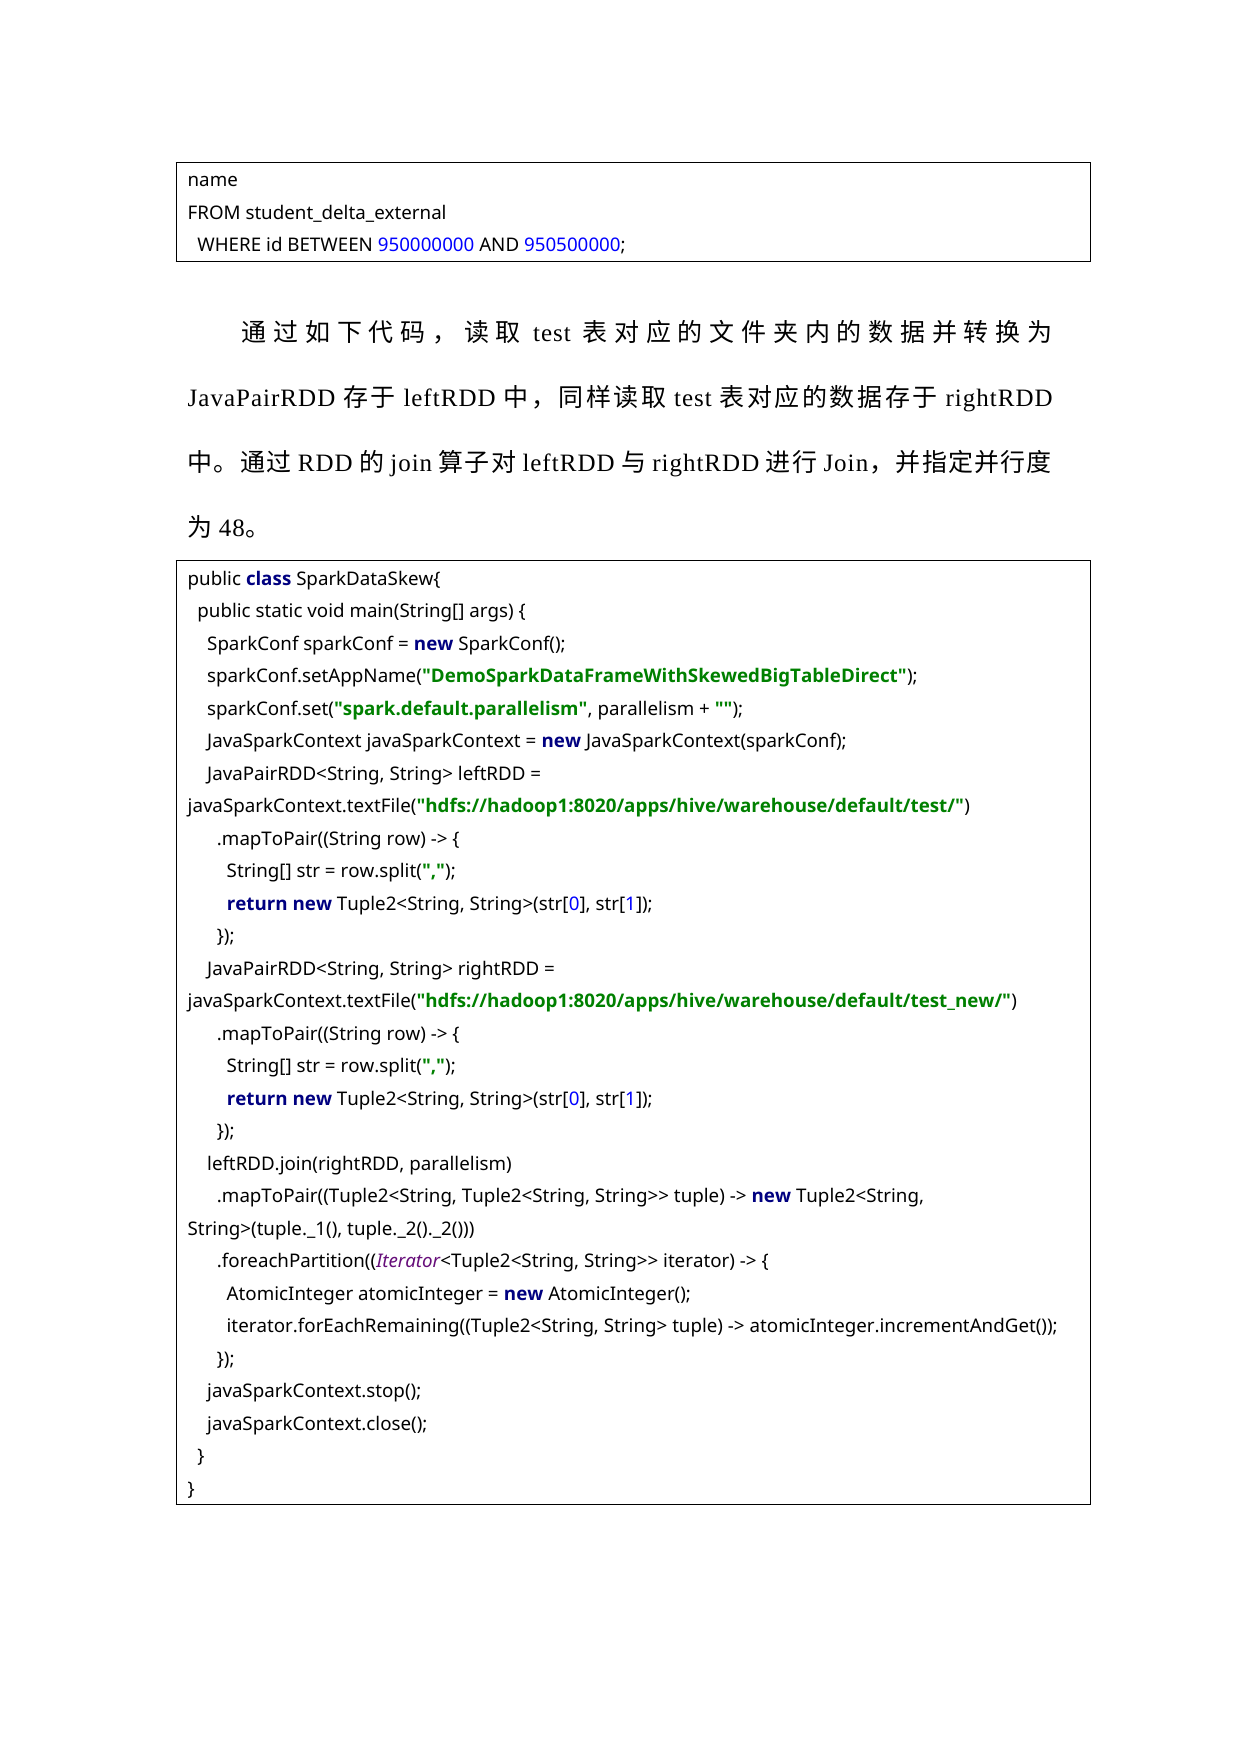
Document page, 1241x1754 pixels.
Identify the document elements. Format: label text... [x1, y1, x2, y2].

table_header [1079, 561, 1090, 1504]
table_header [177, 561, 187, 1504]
text 通过如下代码，读取test表对应的文件夹内的数据并转换为JavaPairRDD存于leftRDD中，同样读取test表对应的数据存于rightRDD中。通过RDD的join算子对leftRDD与rightRDD进行Join，并指定并行度为48。 [187, 298, 1053, 558]
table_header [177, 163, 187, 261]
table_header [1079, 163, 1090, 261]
